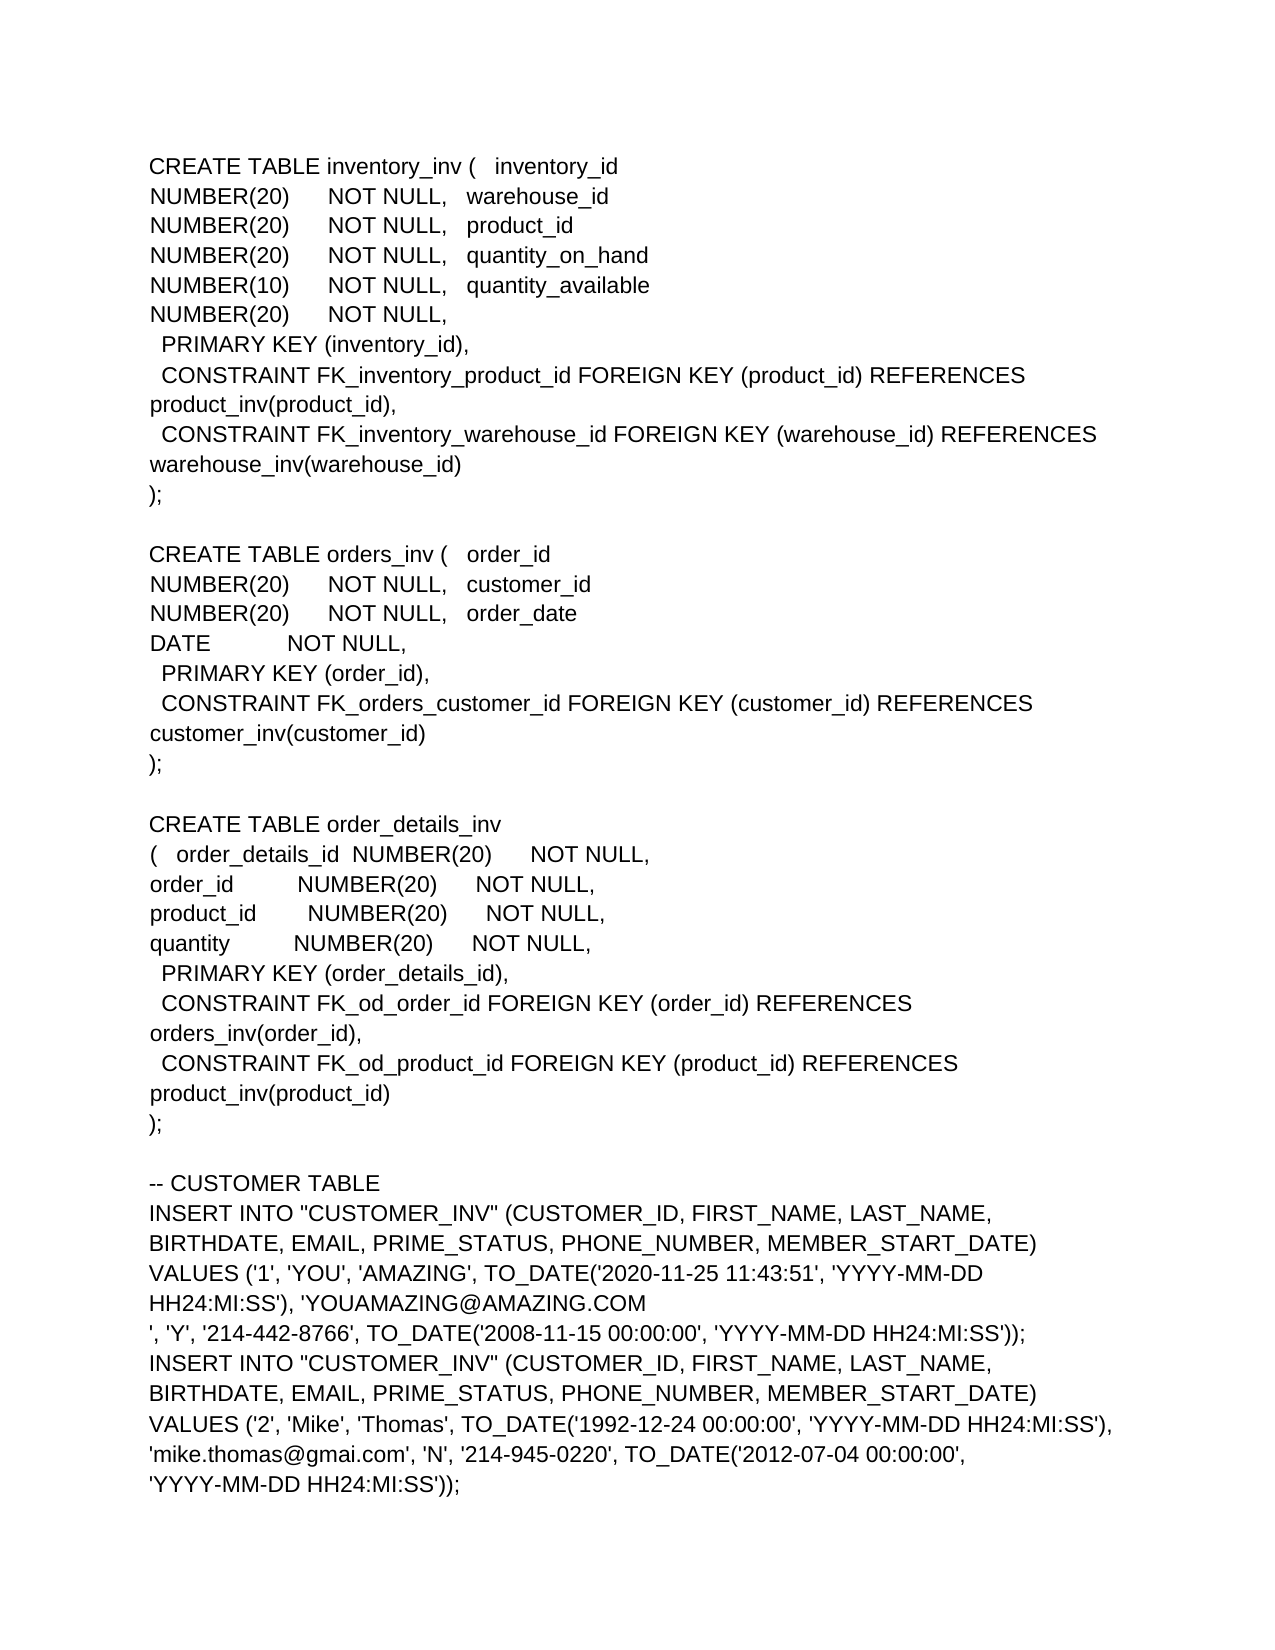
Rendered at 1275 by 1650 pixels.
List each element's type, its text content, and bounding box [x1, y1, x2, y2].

text CONSTRAINT FK_od_product_id FOREIGN KEY (product_id) REFERENCES product_inv(product_id) [148, 1050, 1125, 1106]
text HH24:MI:SS'), 'YOUAMAZING@AMAZING.COM [148, 1290, 1125, 1316]
text ); [148, 481, 1125, 507]
text 'YYYY-MM-DD HH24:MI:SS')); [148, 1471, 1125, 1497]
text CONSTRAINT FK_inventory_warehouse_id FOREIGN KEY (warehouse_id) REFERENCES warehouse_inv(warehouse_id) [148, 421, 1125, 477]
text ); [148, 1110, 1125, 1136]
text VALUES ('1', 'YOU', 'AMAZING', TO_DATE('2020-11-25 11:43:51', 'YYYY-MM-DD [148, 1260, 1125, 1286]
text CONSTRAINT FK_orders_customer_id FOREIGN KEY (customer_id) REFERENCES customer_inv(customer_id) [148, 690, 1125, 746]
text BIRTHDATE, EMAIL, PRIME_STATUS, PHONE_NUMBER, MEMBER_START_DATE) [148, 1380, 1125, 1407]
text CREATE TABLE order_details_inv ( order_details_id NUMBER(20) NOT NULL, order_id NUMBER(20) NOT NULL, product_id NUMBER(20) NOT NULL, quantity NUMBER(20) NOT NULL, [148, 811, 686, 956]
text INSERT INTO "CUSTOMER_INV" (CUSTOMER_ID, FIRST_NAME, LAST_NAME, [148, 1200, 1125, 1226]
text BIRTHDATE, EMAIL, PRIME_STATUS, PHONE_NUMBER, MEMBER_START_DATE) [148, 1230, 1125, 1256]
text PRIMARY KEY (order_details_id), [148, 960, 1125, 987]
text INSERT INTO "CUSTOMER_INV" (CUSTOMER_ID, FIRST_NAME, LAST_NAME, [148, 1350, 1125, 1377]
text CREATE TABLE orders_inv ( order_id NUMBER(20) NOT NULL, customer_id NUMBER(20) NOT NULL, order_date DATE NOT NULL, [148, 541, 604, 656]
text PRIMARY KEY (order_id), [148, 660, 1125, 686]
text VALUES ('2', 'Mike', 'Thomas', TO_DATE('1992-12-24 00:00:00', 'YYYY-MM-DD HH24:MI:SS'), [148, 1411, 1125, 1437]
text 'mike.thomas@gmai.com', 'N', '214-945-0220', TO_DATE('2012-07-04 00:00:00', [148, 1441, 1125, 1467]
text CREATE TABLE inventory_inv ( inventory_id NUMBER(20) NOT NULL, warehouse_id NUMBER(20) NOT NULL, product_id NUMBER(20) NOT NULL, quantity_on_hand NUMBER(10) NOT NULL, quantity_available NUMBER(20) NOT NULL, [148, 153, 681, 328]
text -- CUSTOMER TABLE [148, 1170, 1125, 1196]
text CONSTRAINT FK_od_order_id FOREIGN KEY (order_id) REFERENCES orders_inv(order_id), [148, 990, 1125, 1046]
text ', 'Y', '214-442-8766', TO_DATE('2008-11-15 00:00:00', 'YYYY-MM-DD HH24:MI:SS')); [148, 1320, 1125, 1347]
text PRIMARY KEY (inventory_id), [148, 331, 1125, 358]
text CONSTRAINT FK_inventory_product_id FOREIGN KEY (product_id) REFERENCES product_inv(product_id), [148, 362, 1125, 418]
text ); [148, 750, 1125, 776]
